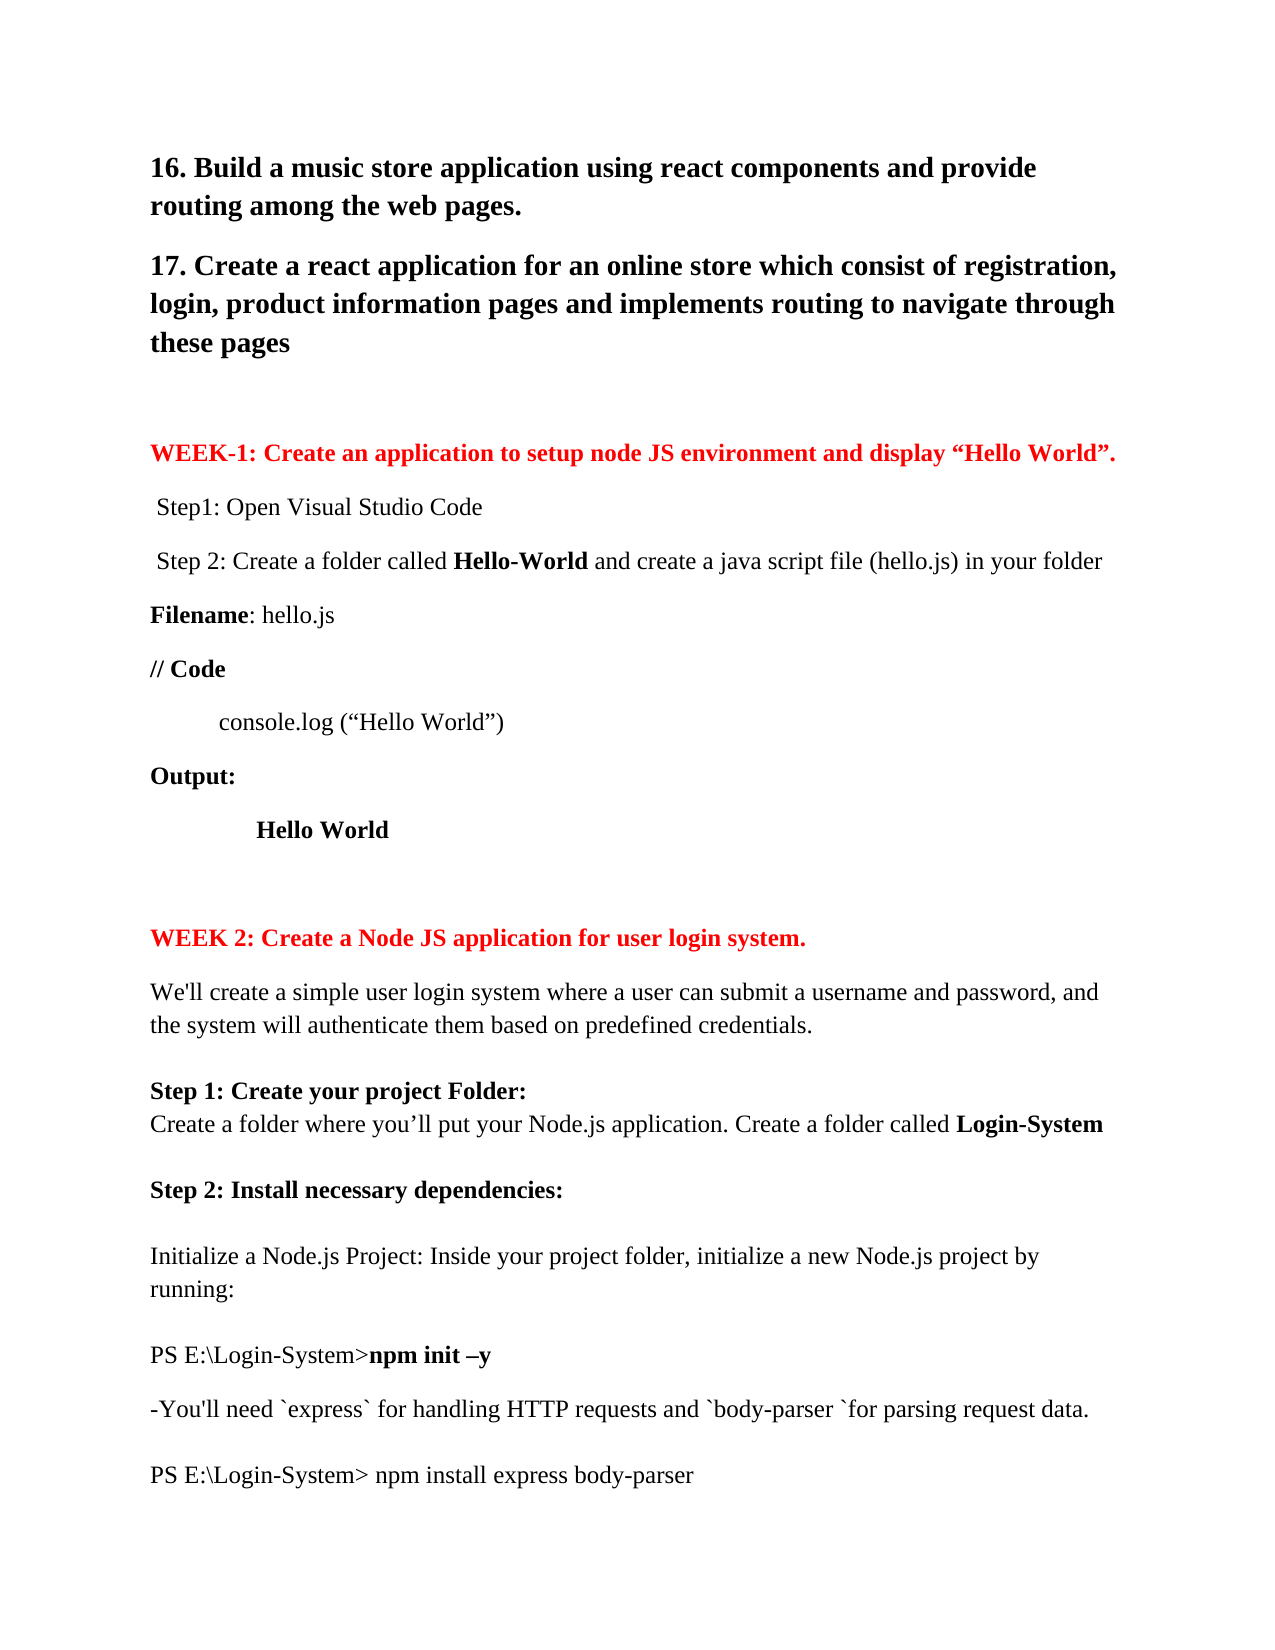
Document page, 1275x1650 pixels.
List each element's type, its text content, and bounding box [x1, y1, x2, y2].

text Step1: Open Visual Studio Code [150, 492, 1125, 521]
text WEEK 2: Create a Node JS application for user login system. [150, 923, 1125, 952]
text Step 1: Create your project Folder: [150, 1076, 1125, 1104]
text Step 2: Create a folder called Hello-World and create a java script file (hello.js) in your folder [150, 546, 1125, 575]
text PS E:\Login-System> npm install express body-parser [150, 1460, 1125, 1489]
text Hello World [150, 815, 1125, 844]
text 16. Build a music store application using react components and provide routing among the web pages. [150, 150, 1125, 222]
text Step 2: Install necessary dependencies: [150, 1175, 1125, 1204]
text PS E:\Login-System>npm init –y [150, 1340, 1125, 1369]
text Output: [150, 761, 1125, 790]
text console.log (“Hello World”) [150, 707, 1125, 736]
text We'll create a simple user login system where a user can submit a username and password, and the system will authenticate them based on predefined credentials. [150, 977, 1125, 1038]
text 17. Create a react application for an online store which consist of registration, login, product information pages and implements routing to navigate through these pages [150, 248, 1125, 358]
text // Code [150, 654, 1125, 682]
text Create a folder where you’ll put your Node.js application. Create a folder called Login-System [150, 1109, 1125, 1138]
text -You'll need `express` for handling HTTP requests and `body-parser `for parsing request data. [150, 1394, 1125, 1423]
text Filename: hello.js [150, 600, 1125, 628]
text WEEK-1: Create an application to setup node JS environment and display “Hello World”. [150, 438, 1125, 467]
text Initialize a Node.js Project: Inside your project folder, initialize a new Node.js project by running: [150, 1241, 1125, 1303]
